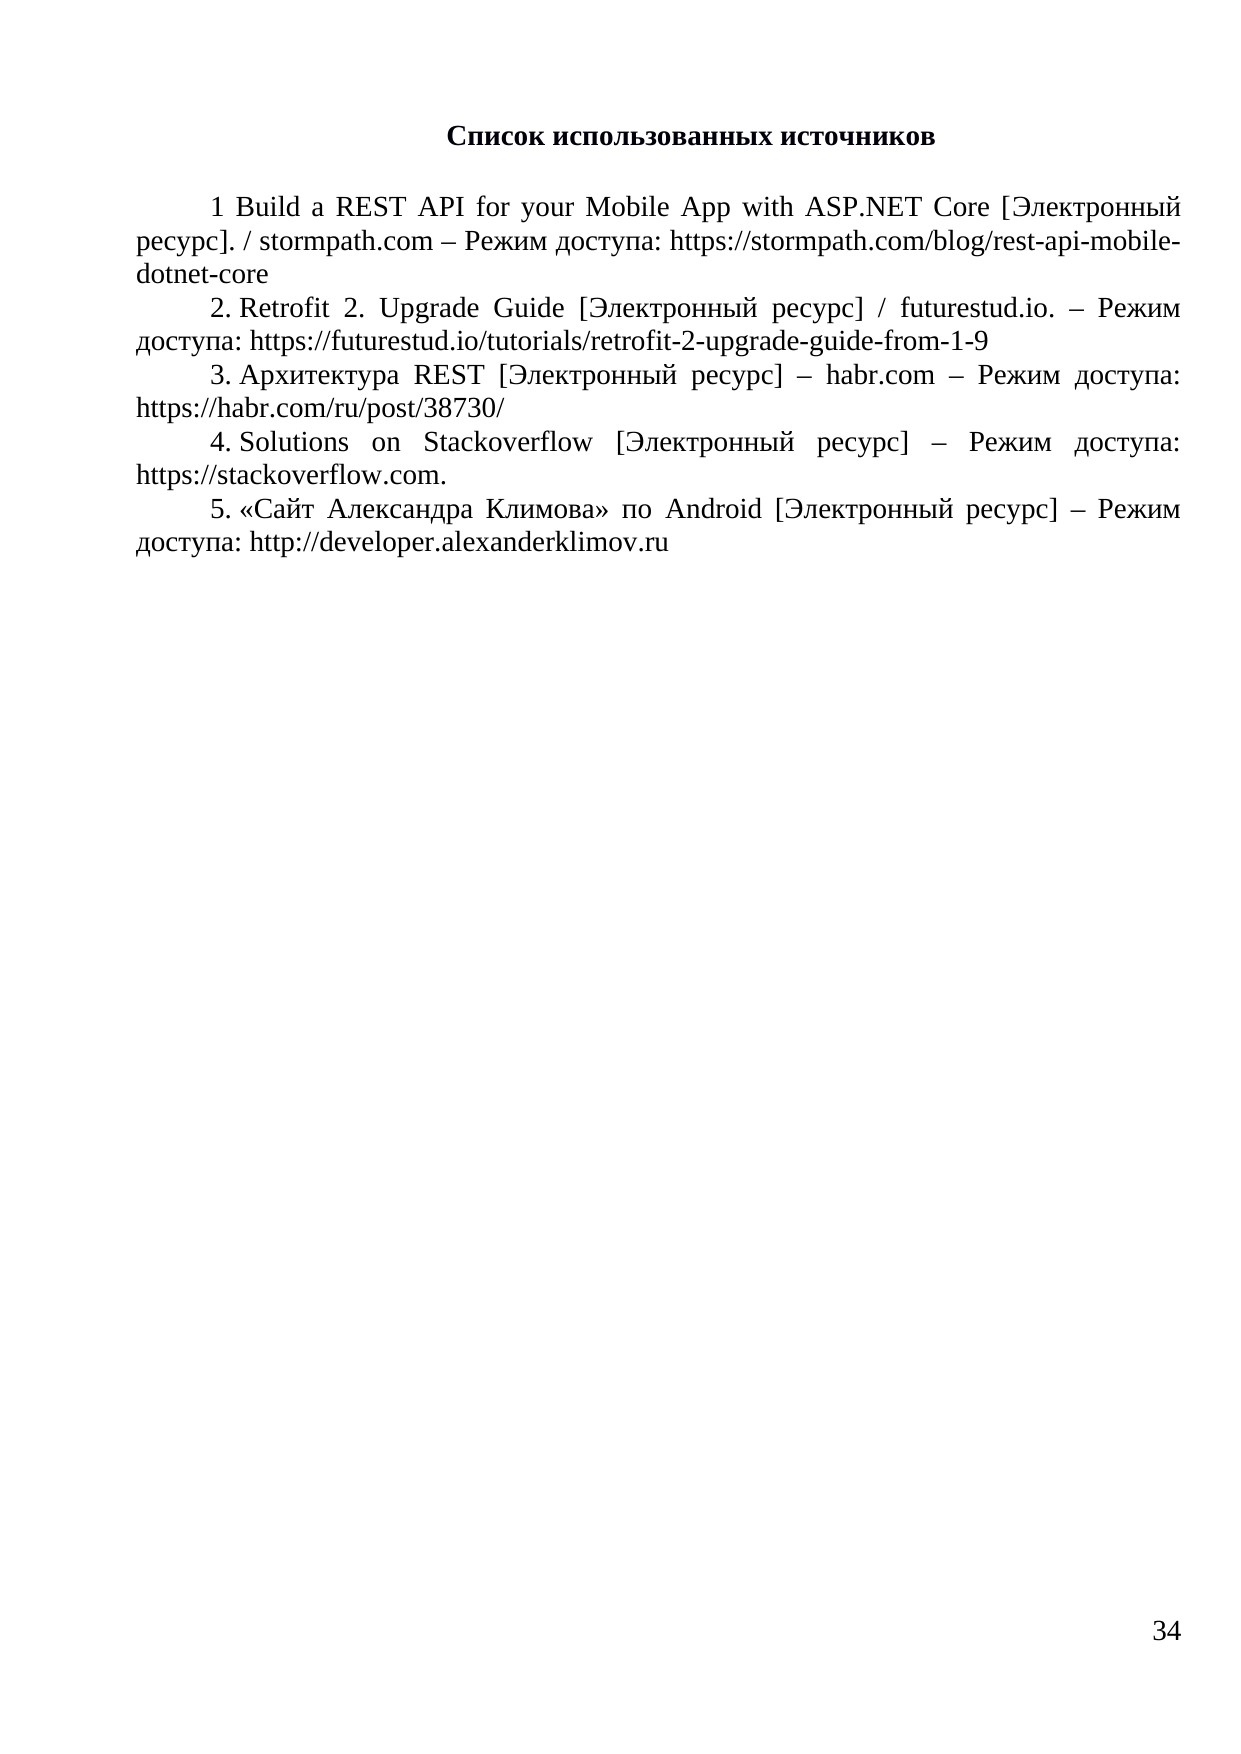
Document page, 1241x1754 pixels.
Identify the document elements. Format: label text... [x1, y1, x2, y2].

subtitle Список использованных источников [136, 118, 1172, 152]
list Архитектура REST [Электронный ресурс] – habr.com – Режим доступа: https://habr.com/ru/post/38730/ [136, 357, 1181, 424]
text 1 Build a REST API for your Mobile App with ASP.NET Core [Электронный ресурс]. / stormpath.com – Режим доступа: https://stormpath.com/blog/rest-api-mobile-dotnet-core [136, 189, 1181, 290]
list Retrofit 2. Upgrade Guide [Электронный ресурс] / futurestud.io. – Режим доступа: https://futurestud.io/tutorials/retrofit-2-upgrade-guide-from-1-9 [136, 290, 1181, 357]
list Solutions on Stackoverflow [Электронный ресурс] – Режим доступа: https://stackoverflow.com. [136, 424, 1181, 491]
list «Сайт Александра Климова» по Android [Электронный ресурс] – Режим доступа: http://developer.alexanderklimov.ru [136, 491, 1181, 558]
